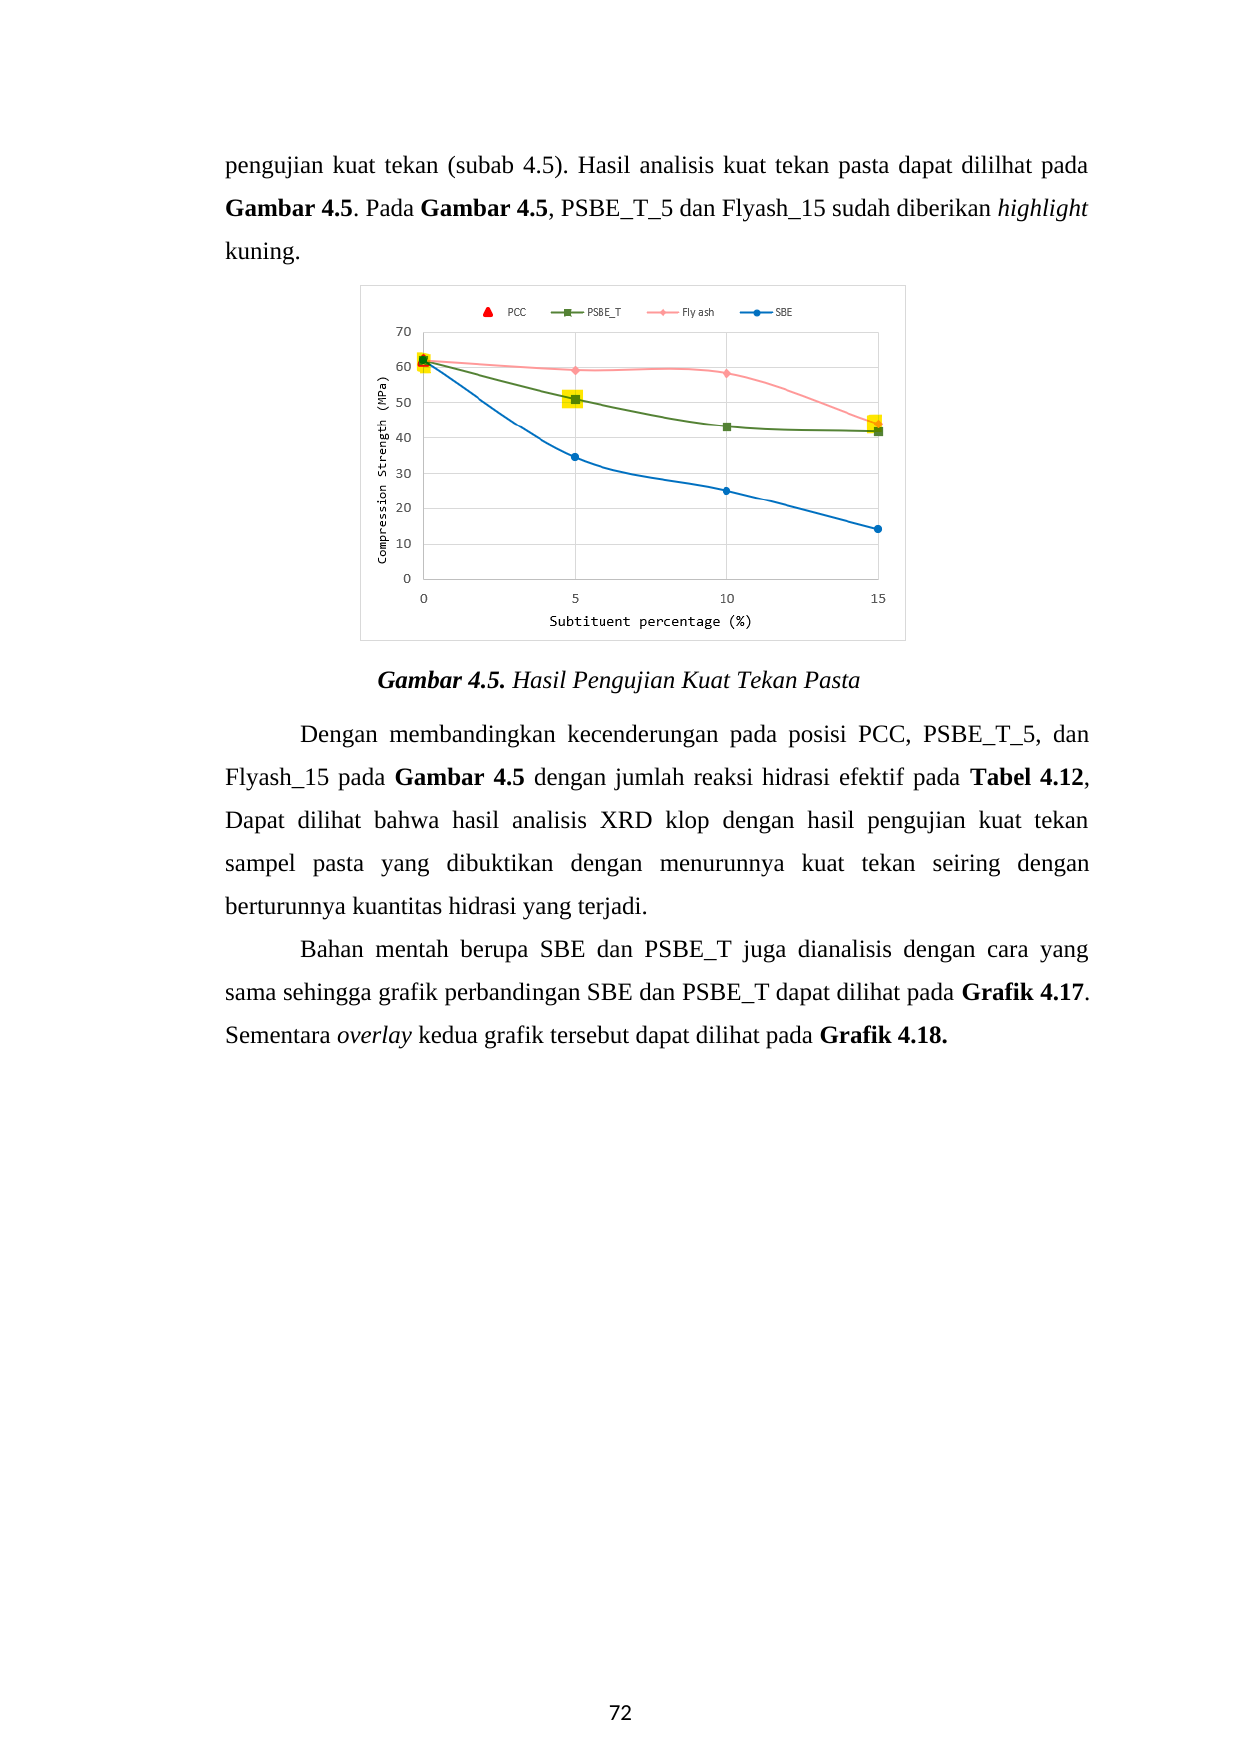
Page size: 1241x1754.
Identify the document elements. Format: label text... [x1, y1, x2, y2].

text Gambar 4.5. Hasil Pengujian Kuat Tekan Pasta [150, 665, 1090, 694]
text Bahan mentah berupa SBE dan PSBE_T juga dianalisis dengan cara yang sama sehingga grafik perbandingan SBE dan PSBE_T dapat dilihat pada Grafik 4.17. Sementara overlay kedua grafik tersebut dapat dilihat pada Grafik 4.18. [225, 934, 1090, 1049]
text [225, 150, 1090, 651]
picture [356, 279, 909, 646]
text Dengan membandingkan kecenderungan pada posisi PCC, PSBE_T_5, dan Flyash_15 pada Gambar 4.5 dengan jumlah reaksi hidrasi efektif pada Tabel 4.12, Dapat dilihat bahwa hasil analisis XRD klop dengan hasil pengujian kuat tekan sampel pasta yang dibuktikan dengan menurunnya kuat tekan seiring dengan berturunnya kuantitas hidrasi yang terjadi. [225, 719, 1090, 920]
